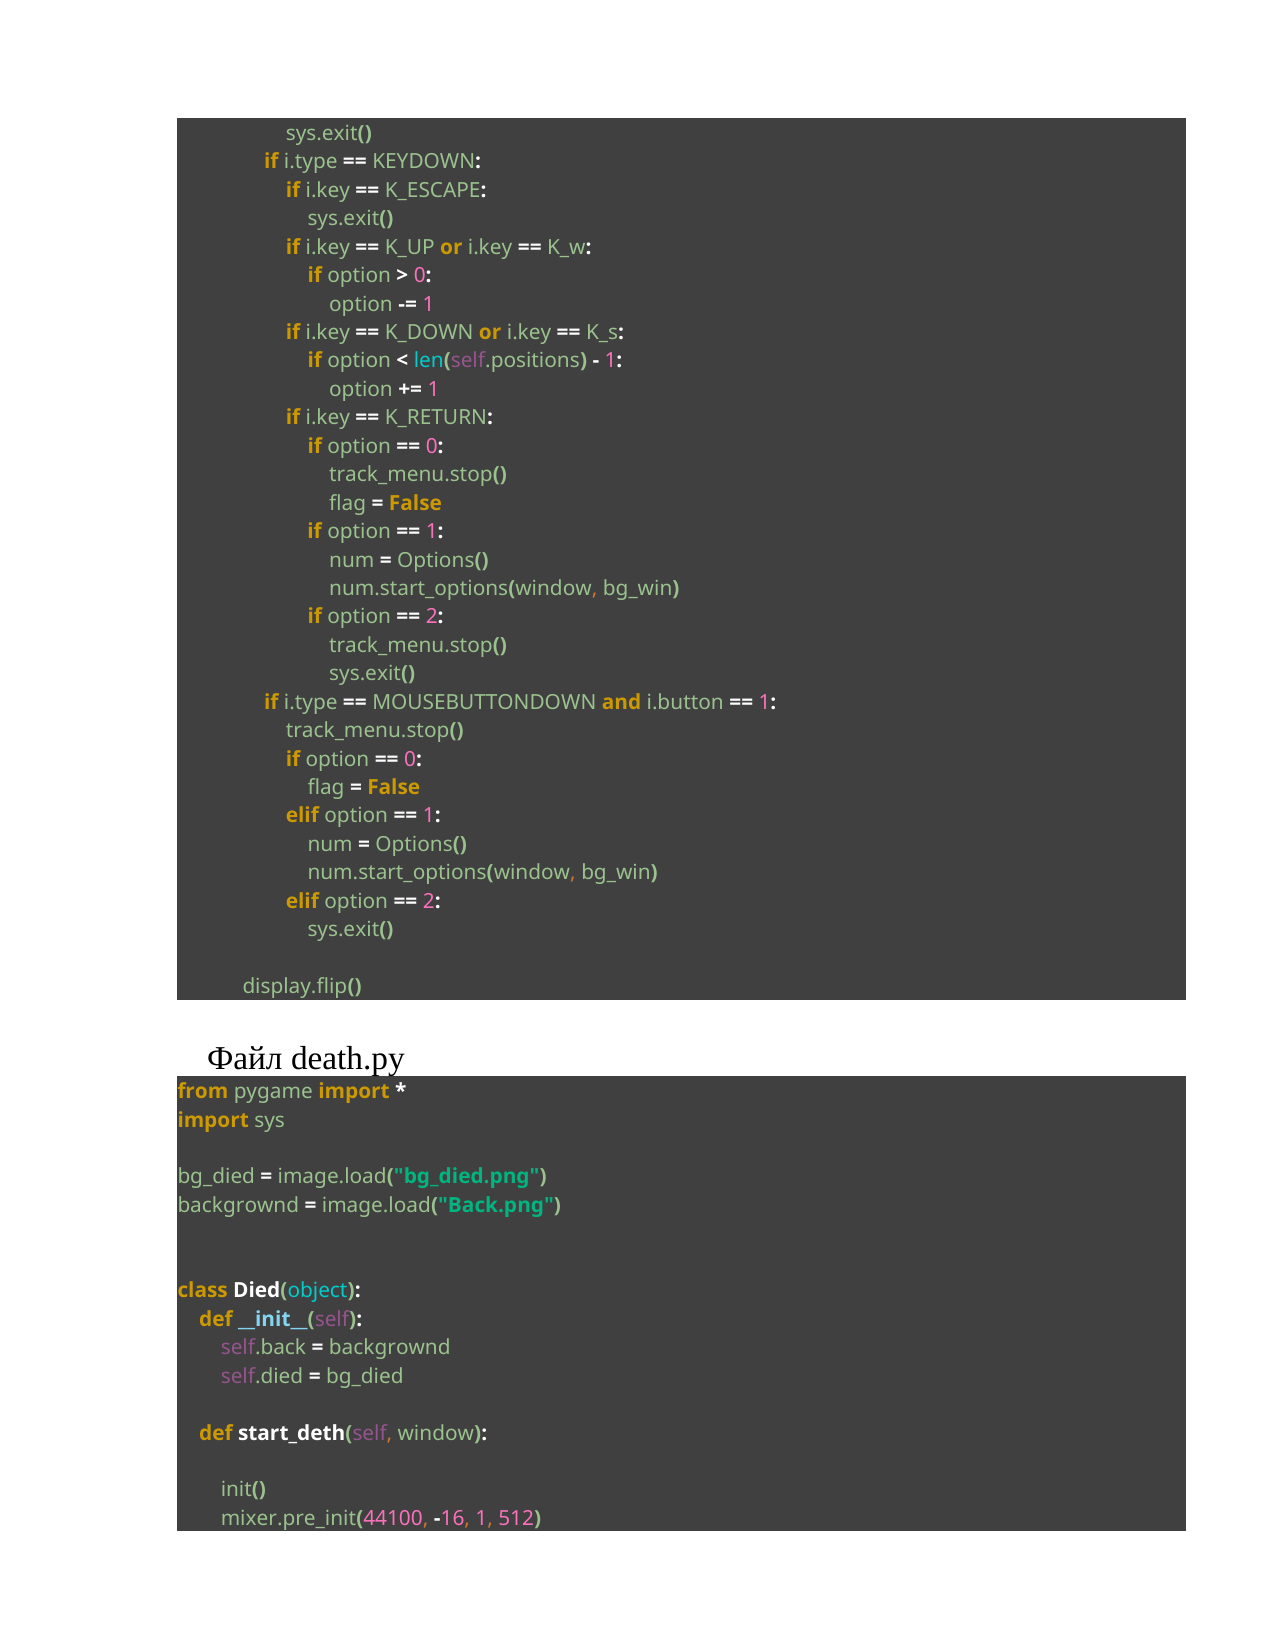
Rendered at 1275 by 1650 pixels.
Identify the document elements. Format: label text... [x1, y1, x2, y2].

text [177, 1076, 1186, 1531]
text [177, 118, 1186, 1000]
text Файл death.py [177, 1038, 1186, 1076]
